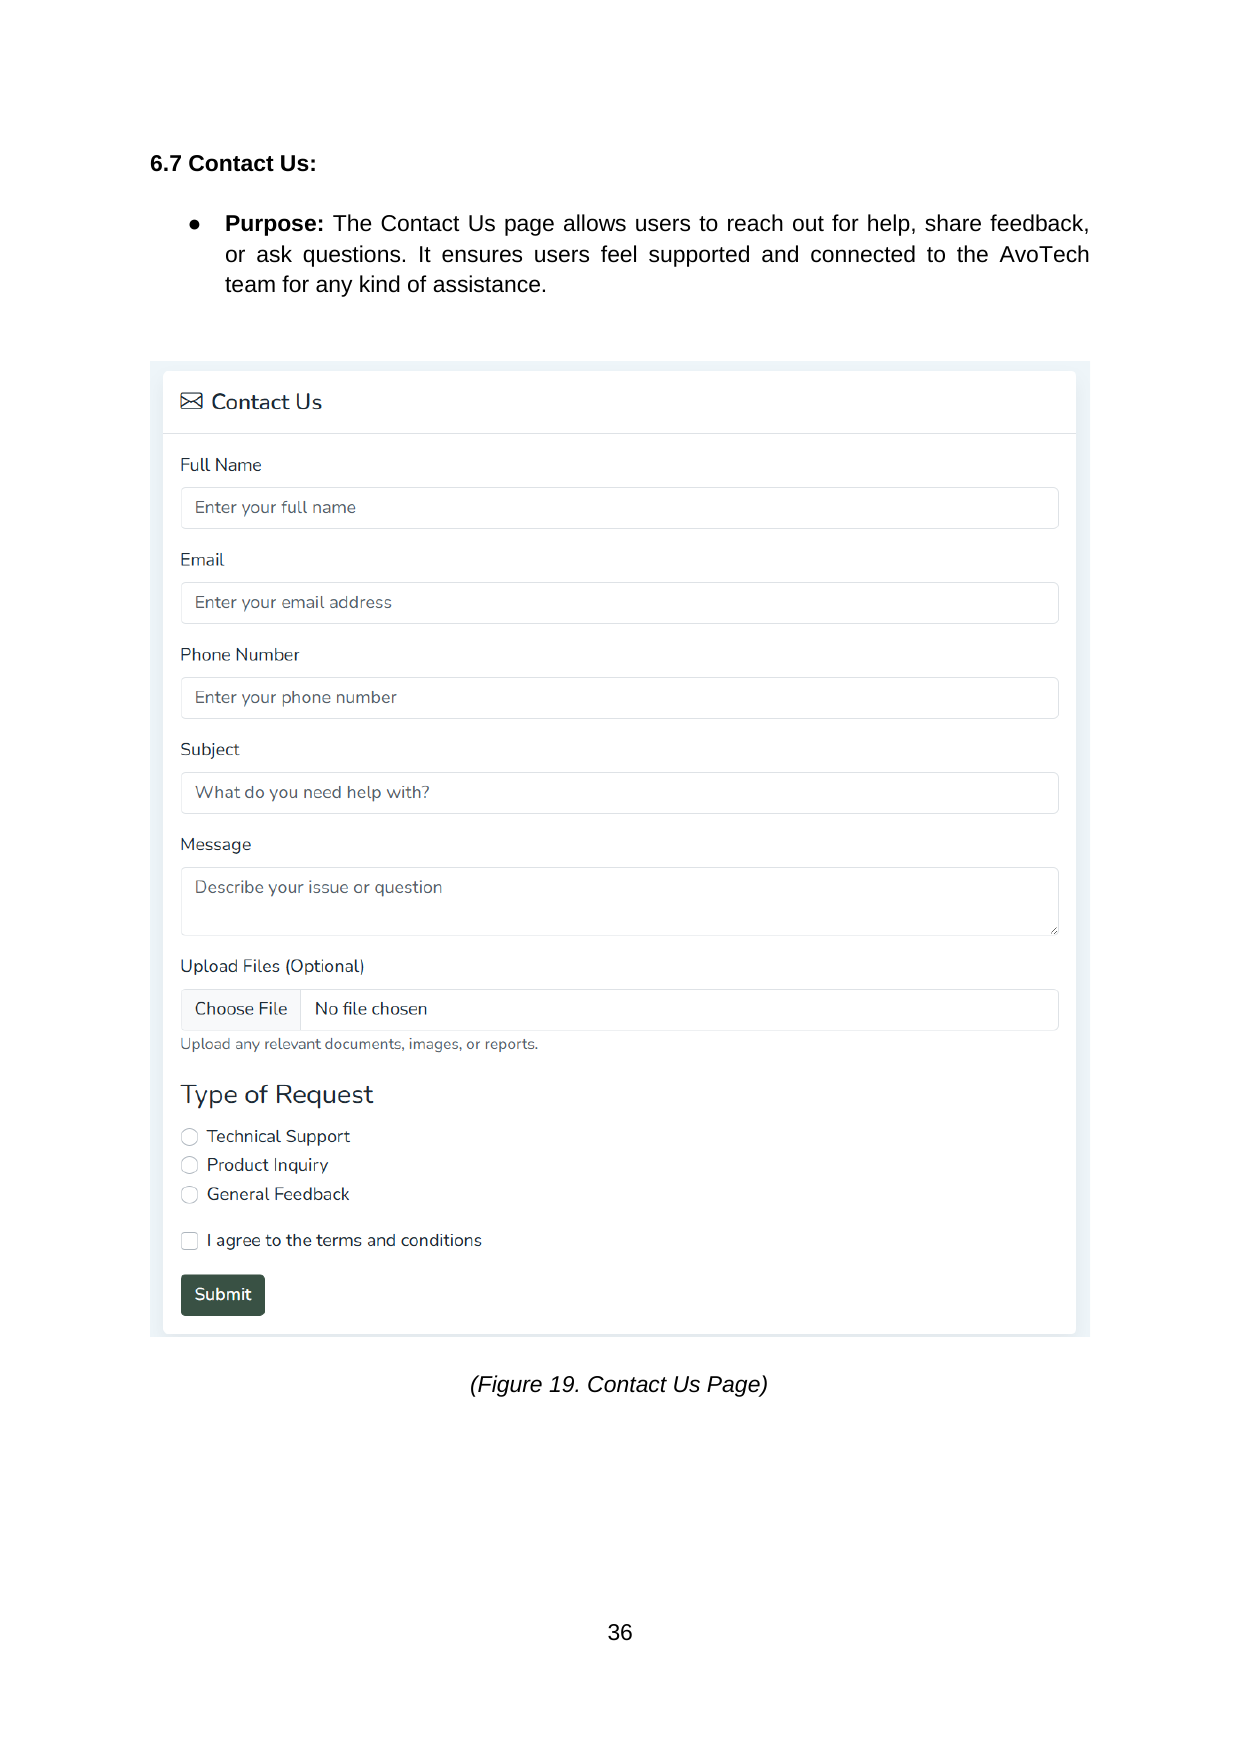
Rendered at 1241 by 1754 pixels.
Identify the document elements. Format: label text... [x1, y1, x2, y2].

subtitle 6.7 Contact Us: [150, 150, 1090, 176]
text (Figure 19. Contact Us Page) [150, 1371, 1090, 1397]
picture [150, 361, 1091, 1337]
list Purpose: The Contact Us page allows users to reach out for help, share feedback, or ask questions. It ensures users feel supported and connected to the AvoTech team for any kind of assistance. [187, 210, 1090, 297]
